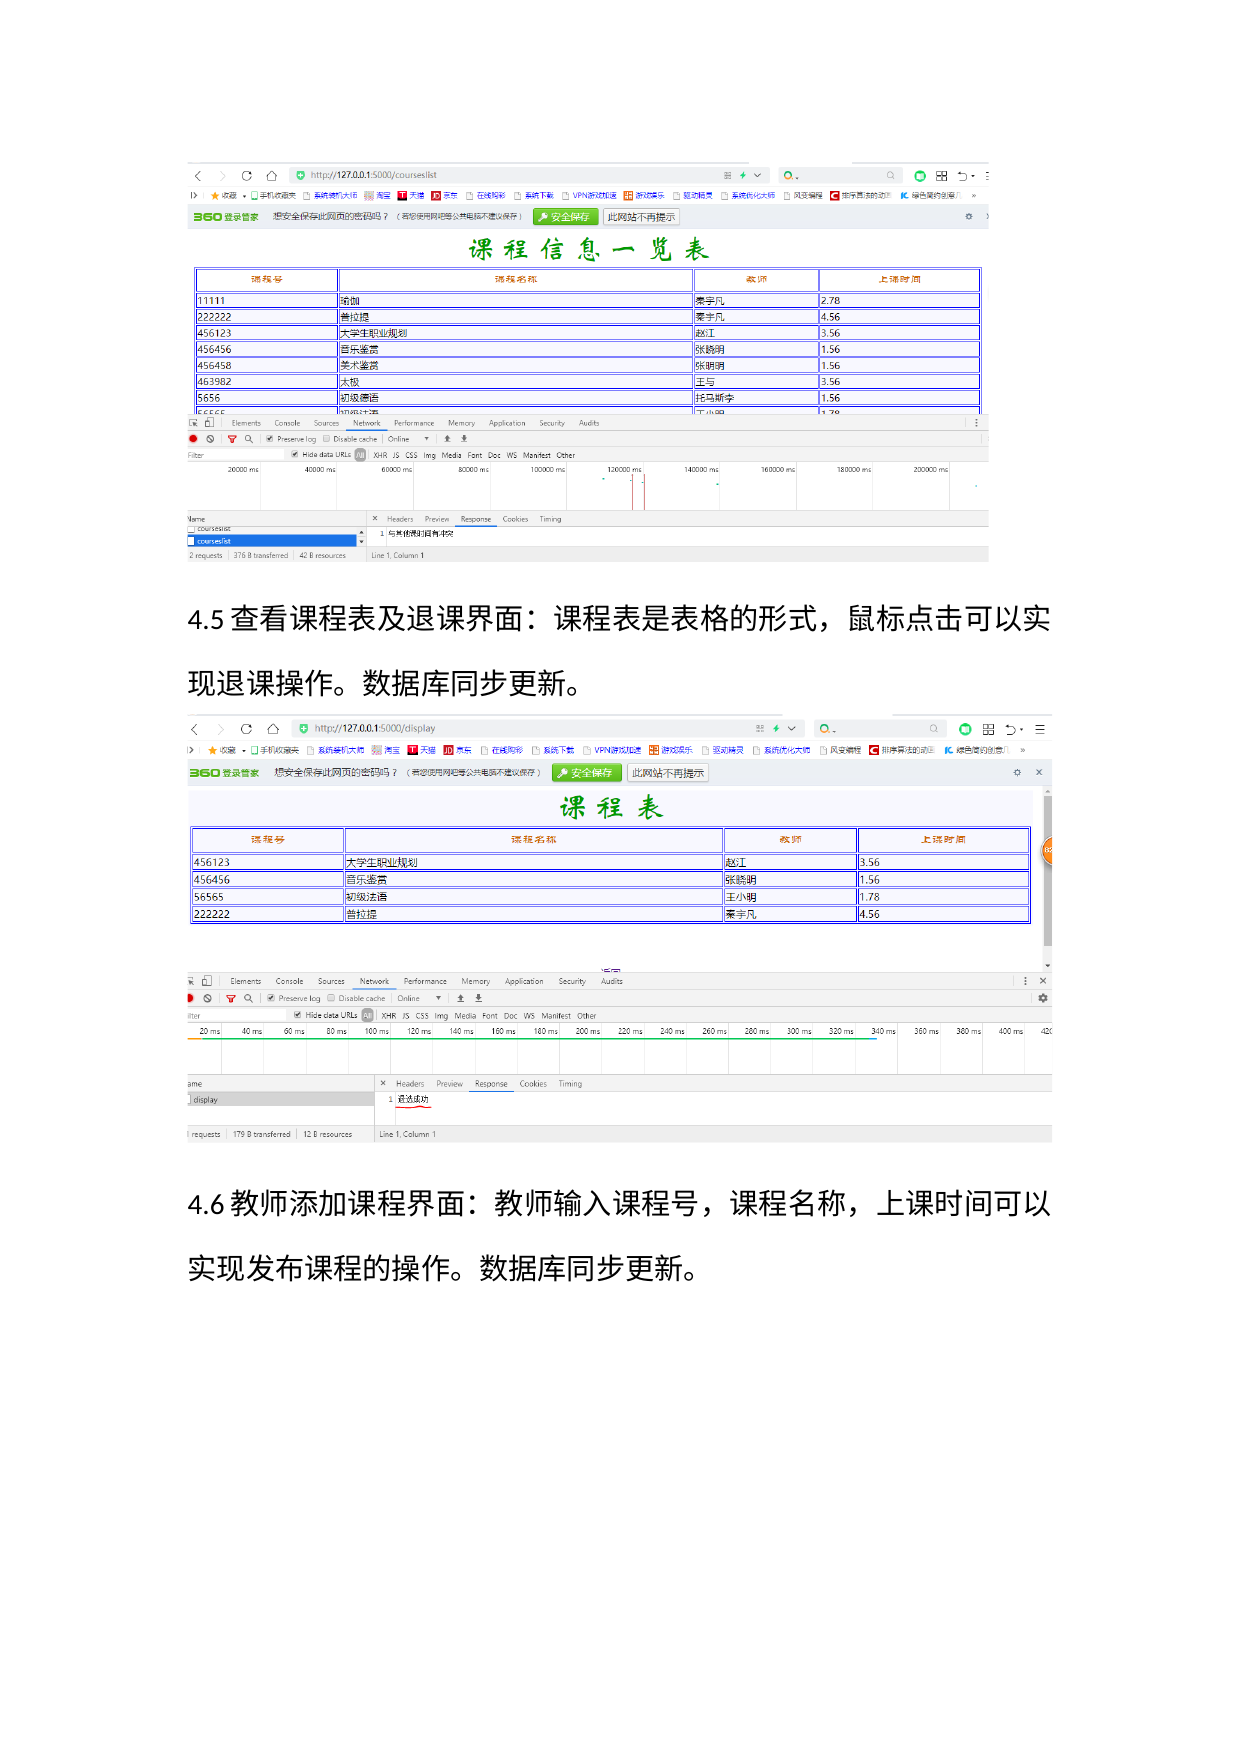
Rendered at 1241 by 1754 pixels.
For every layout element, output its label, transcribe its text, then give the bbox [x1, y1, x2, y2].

list 4.5查看课程表及退课界面：课程表是表格的形式，鼠标点击可以实现退课操作。数据库同步更新。 [187, 584, 1053, 714]
picture [187, 714, 1053, 1143]
picture [187, 162, 989, 562]
list 4.6教师添加课程界面：教师输入课程号，课程名称，上课时间可以实现发布课程的操作。数据库同步更新。 [187, 1169, 1053, 1299]
